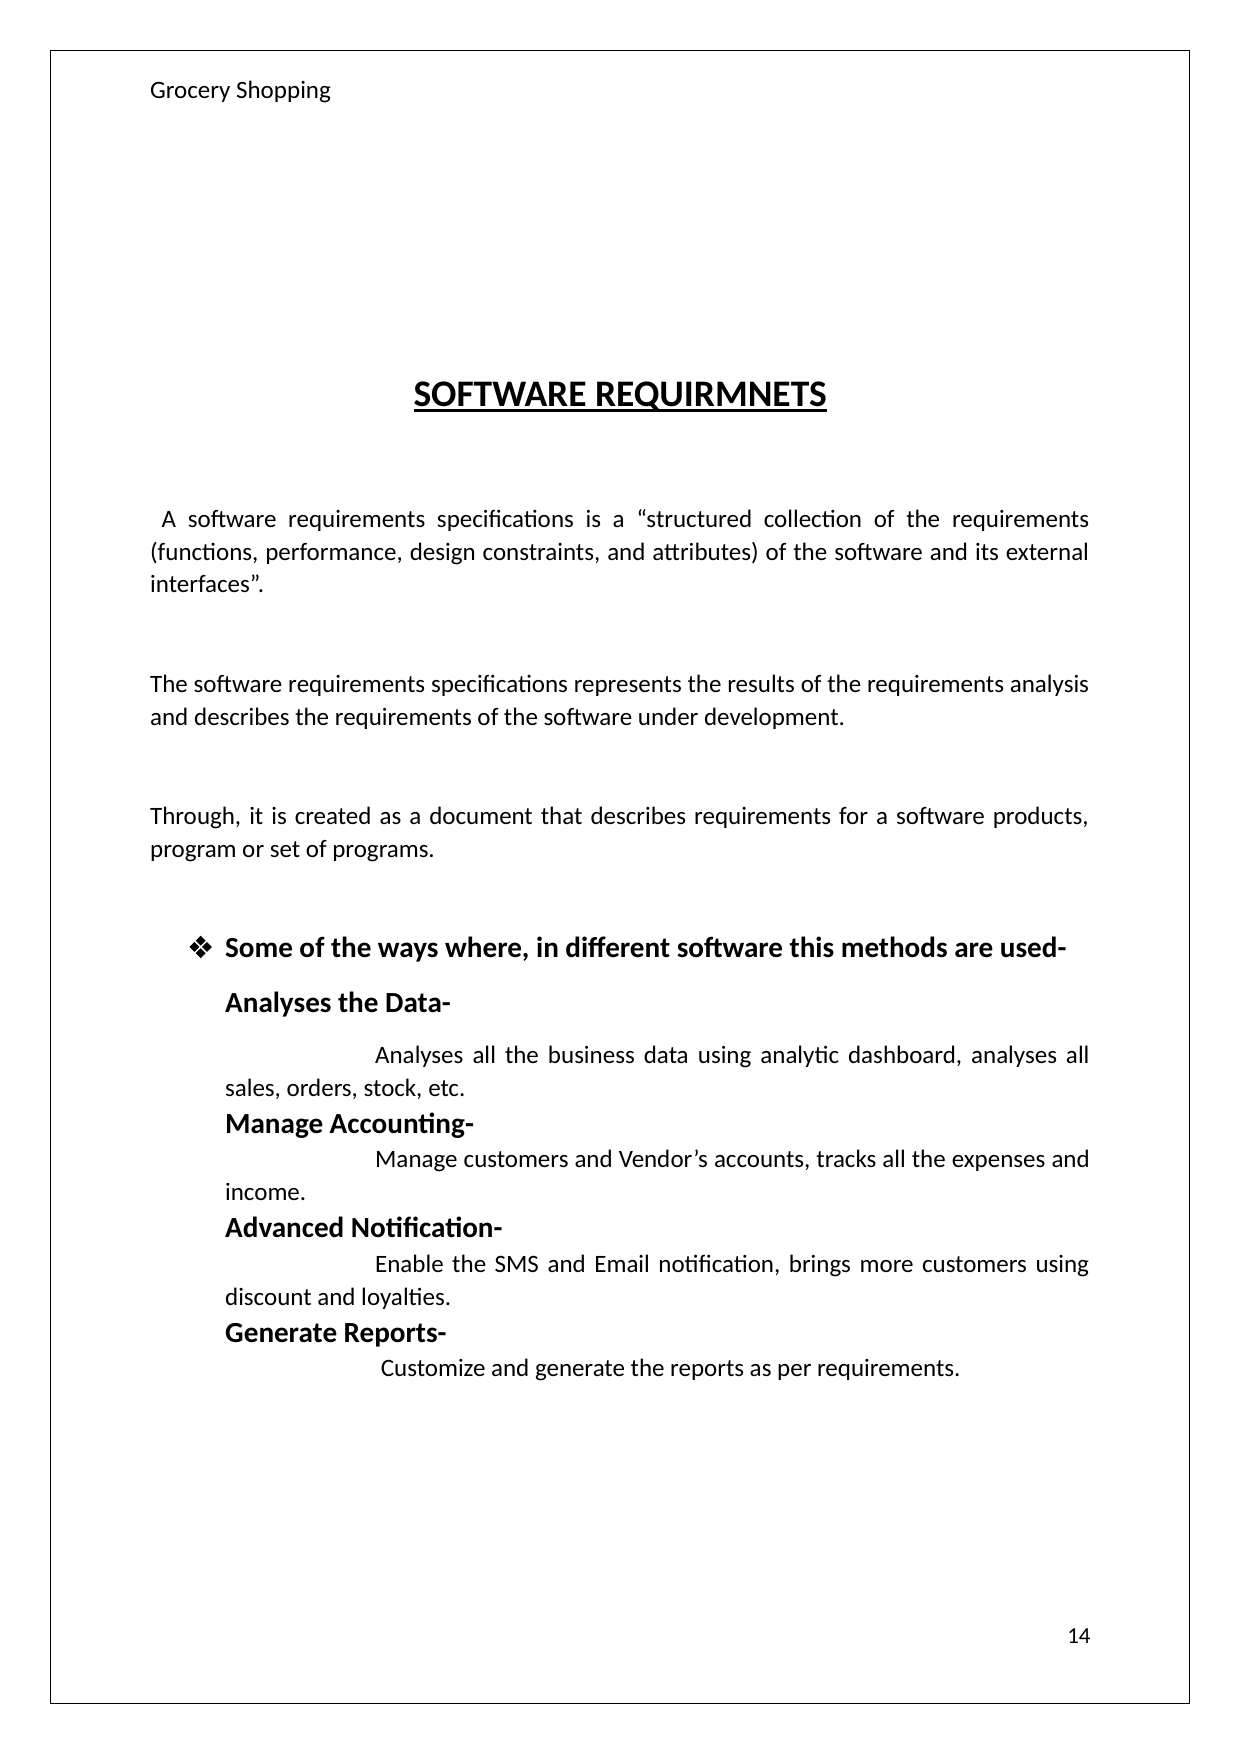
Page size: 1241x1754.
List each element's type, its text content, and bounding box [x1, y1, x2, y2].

list Enable the SMS and Email notification, brings more customers using discount and loyalties. [225, 1248, 1090, 1311]
text The software requirements specifications represents the results of the requirements analysis and describes the requirements of the software under development. [150, 668, 1090, 731]
text Through, it is created as a document that describes requirements for a software products, program or set of programs. [150, 800, 1090, 863]
list Manage Accounting- [225, 1105, 1090, 1141]
list Some of the ways where, in different software this methods are used- [187, 929, 1090, 965]
list Generate Reports- [225, 1314, 1090, 1349]
list Advanced Notification- [225, 1209, 1090, 1245]
list Customize and generate the reports as per requirements. [225, 1352, 1090, 1383]
text Analyses the Data- [150, 984, 1090, 1020]
list Analyses all the business data using analytic dashboard, analyses all sales, orders, stock, etc. [225, 1039, 1090, 1103]
list Manage customers and Vendor’s accounts, tracks all the expenses and income. [225, 1144, 1090, 1207]
text SOFTWARE REQUIRMNETS [150, 370, 1090, 416]
text A software requirements specifications is a “structured collection of the requirements (functions, performance, design constraints, and attributes) of the software and its external interfaces”. [150, 503, 1090, 599]
